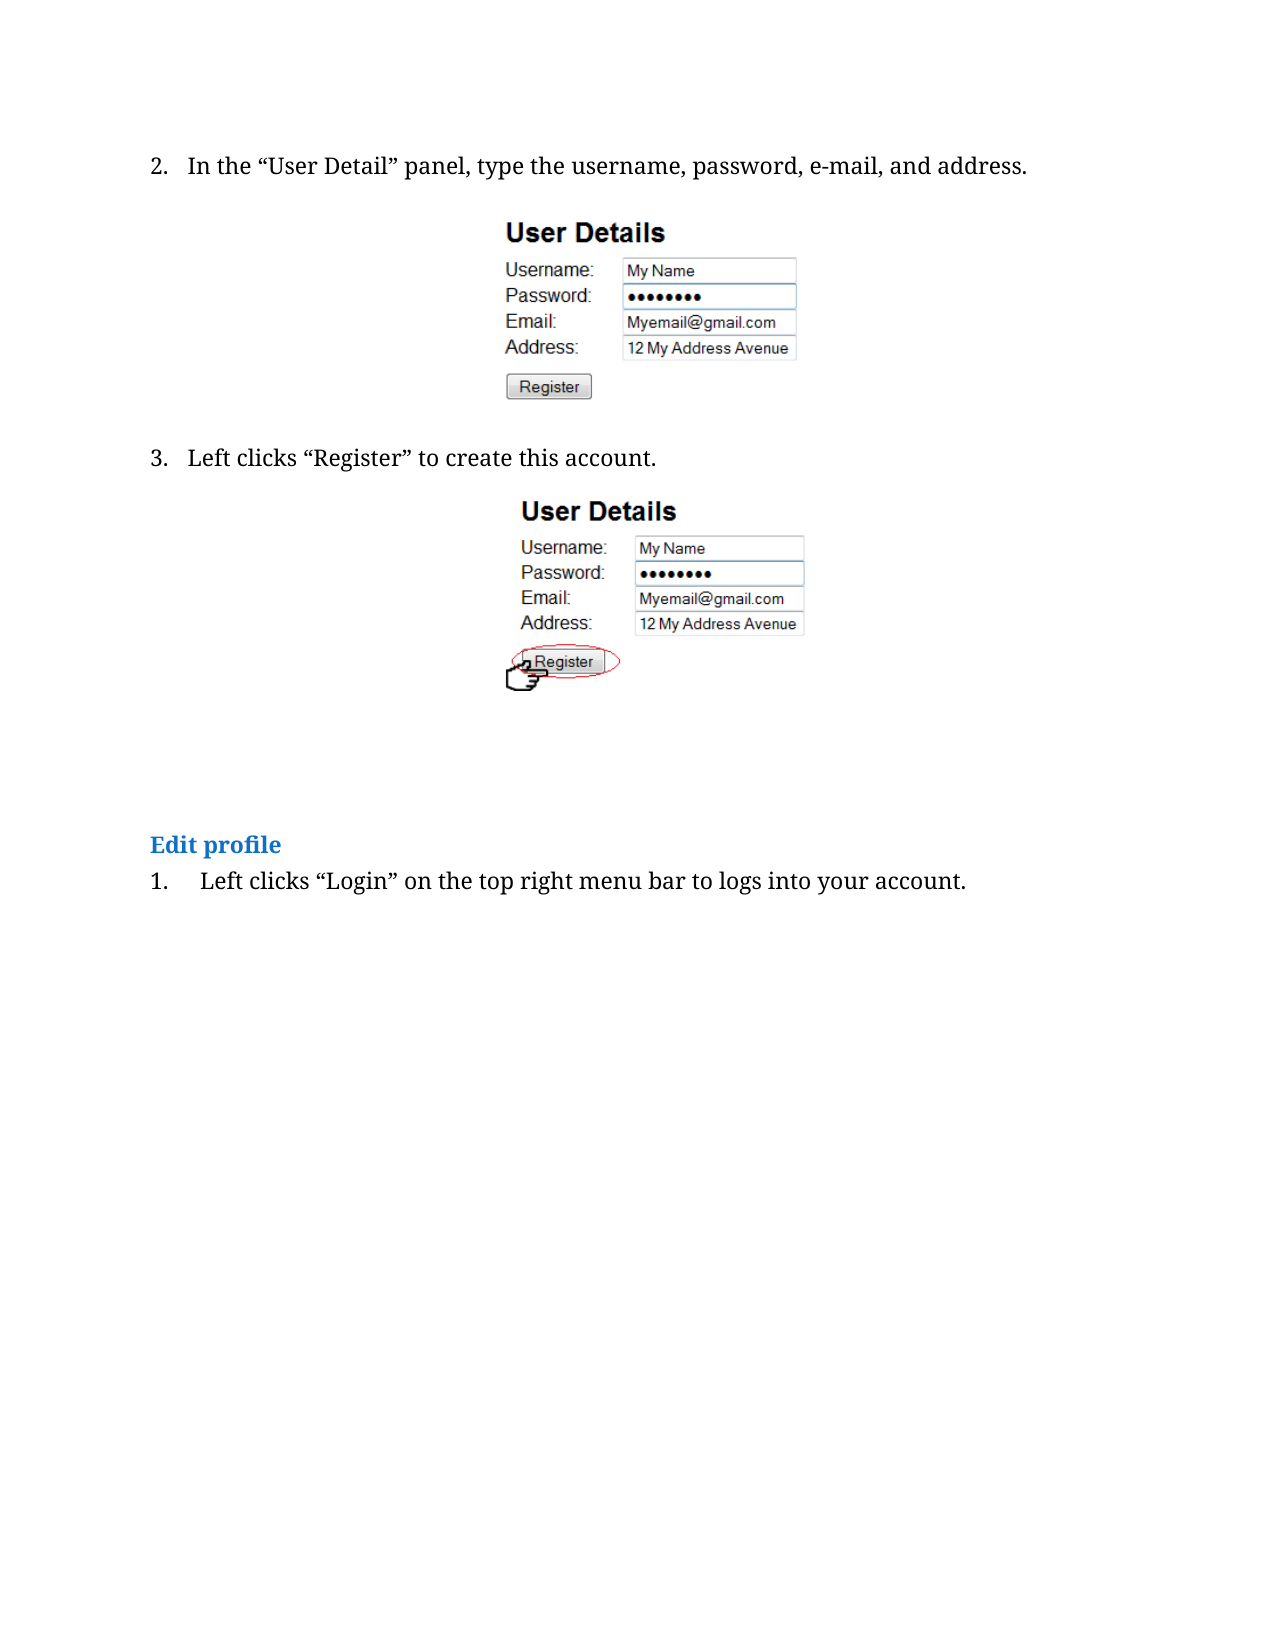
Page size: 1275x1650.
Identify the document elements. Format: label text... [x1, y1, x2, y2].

list Left clicks “Register” to create this account. [150, 442, 1125, 474]
list Left clicks “Login” on the top right menu bar to logs into your account. [150, 865, 1125, 896]
subtitle Edit profile [150, 829, 1125, 861]
list In the “User Detail” panel, type the username, password, e-mail, and address. [150, 150, 1125, 181]
picture [489, 206, 824, 417]
picture [505, 499, 807, 691]
